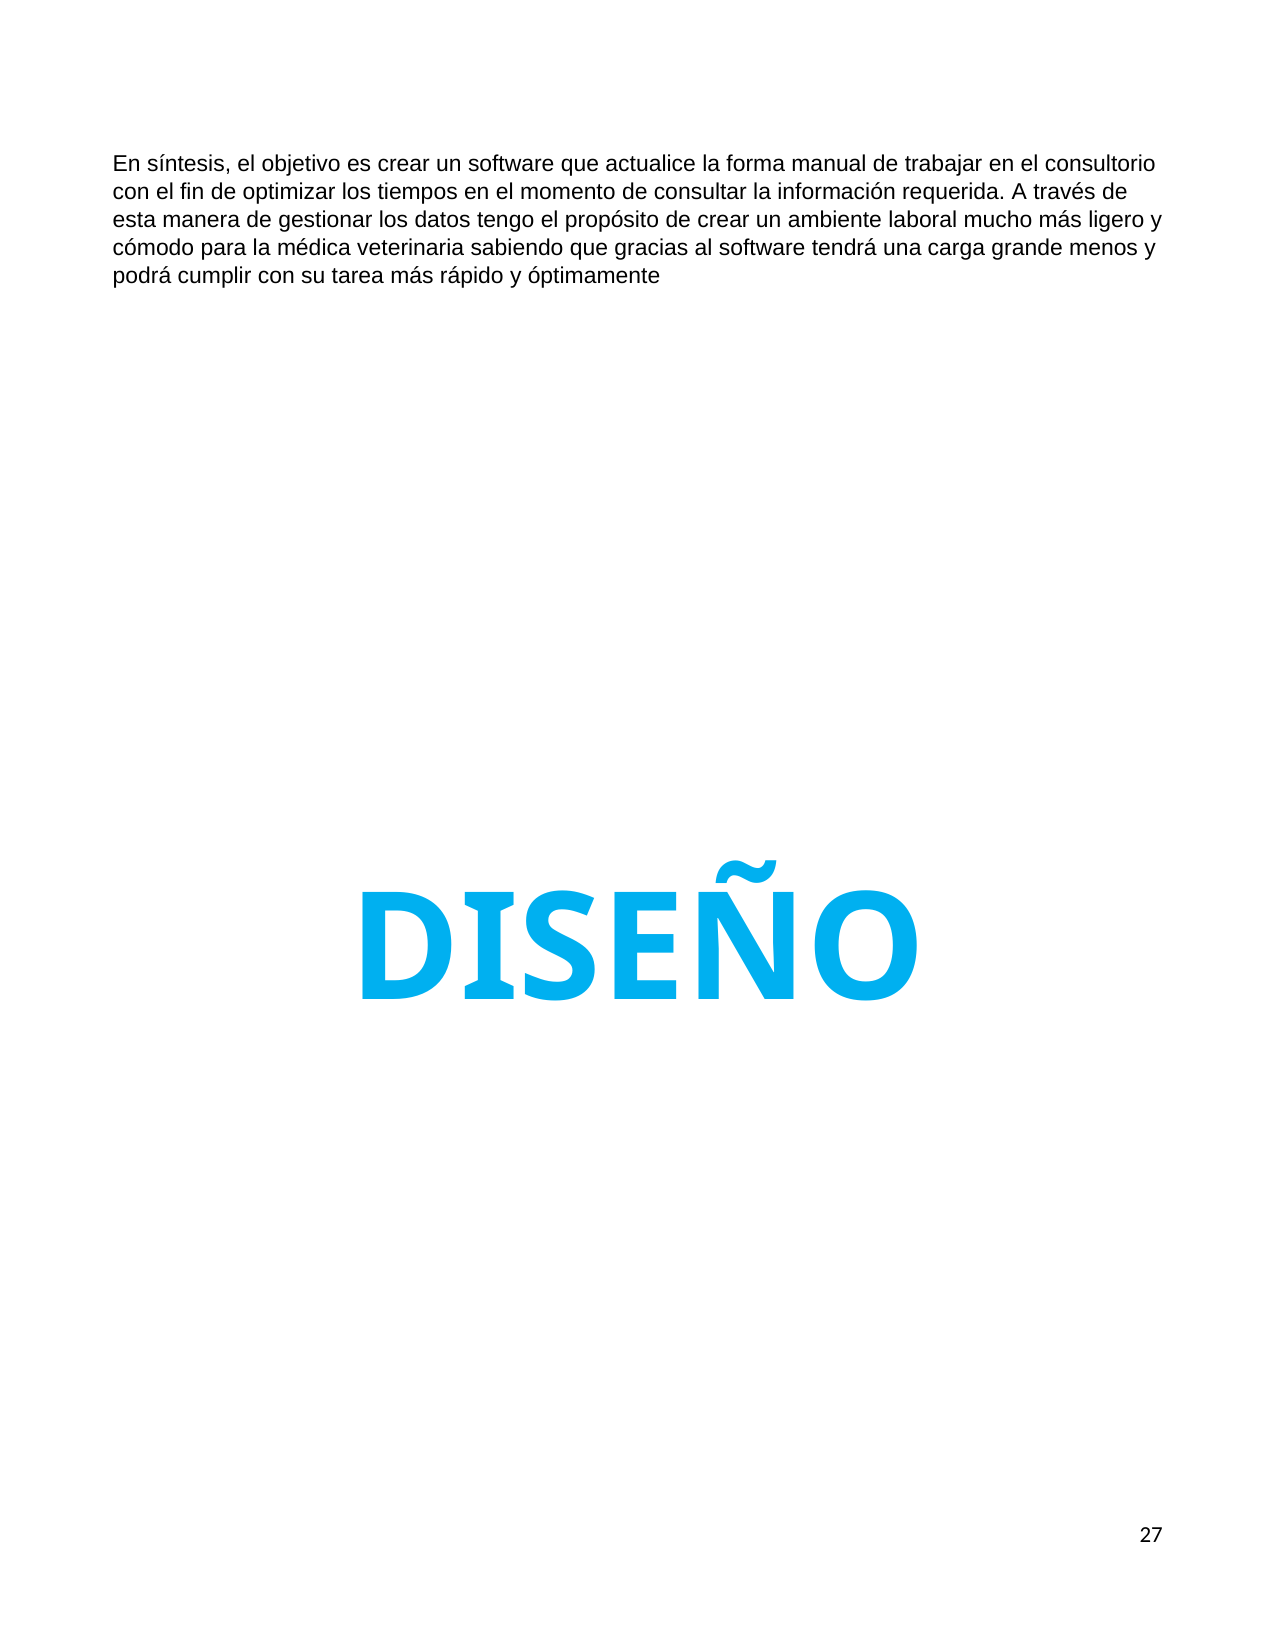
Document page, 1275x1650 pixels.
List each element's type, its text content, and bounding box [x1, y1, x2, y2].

text DISEÑO [112, 839, 1162, 1043]
text En síntesis, el objetivo es crear un software que actualice la forma manual de trabajar en el consultorio con el fin de optimizar los tiempos en el momento de consultar la información requerida. A través de esta manera de gestionar los datos tengo el propósito de crear un ambiente laboral mucho más ligero y cómodo para la médica veterinaria sabiendo que gracias al software tendrá una carga grande menos y podrá cumplir con su tarea más rápido y óptimamente [112, 150, 1162, 288]
